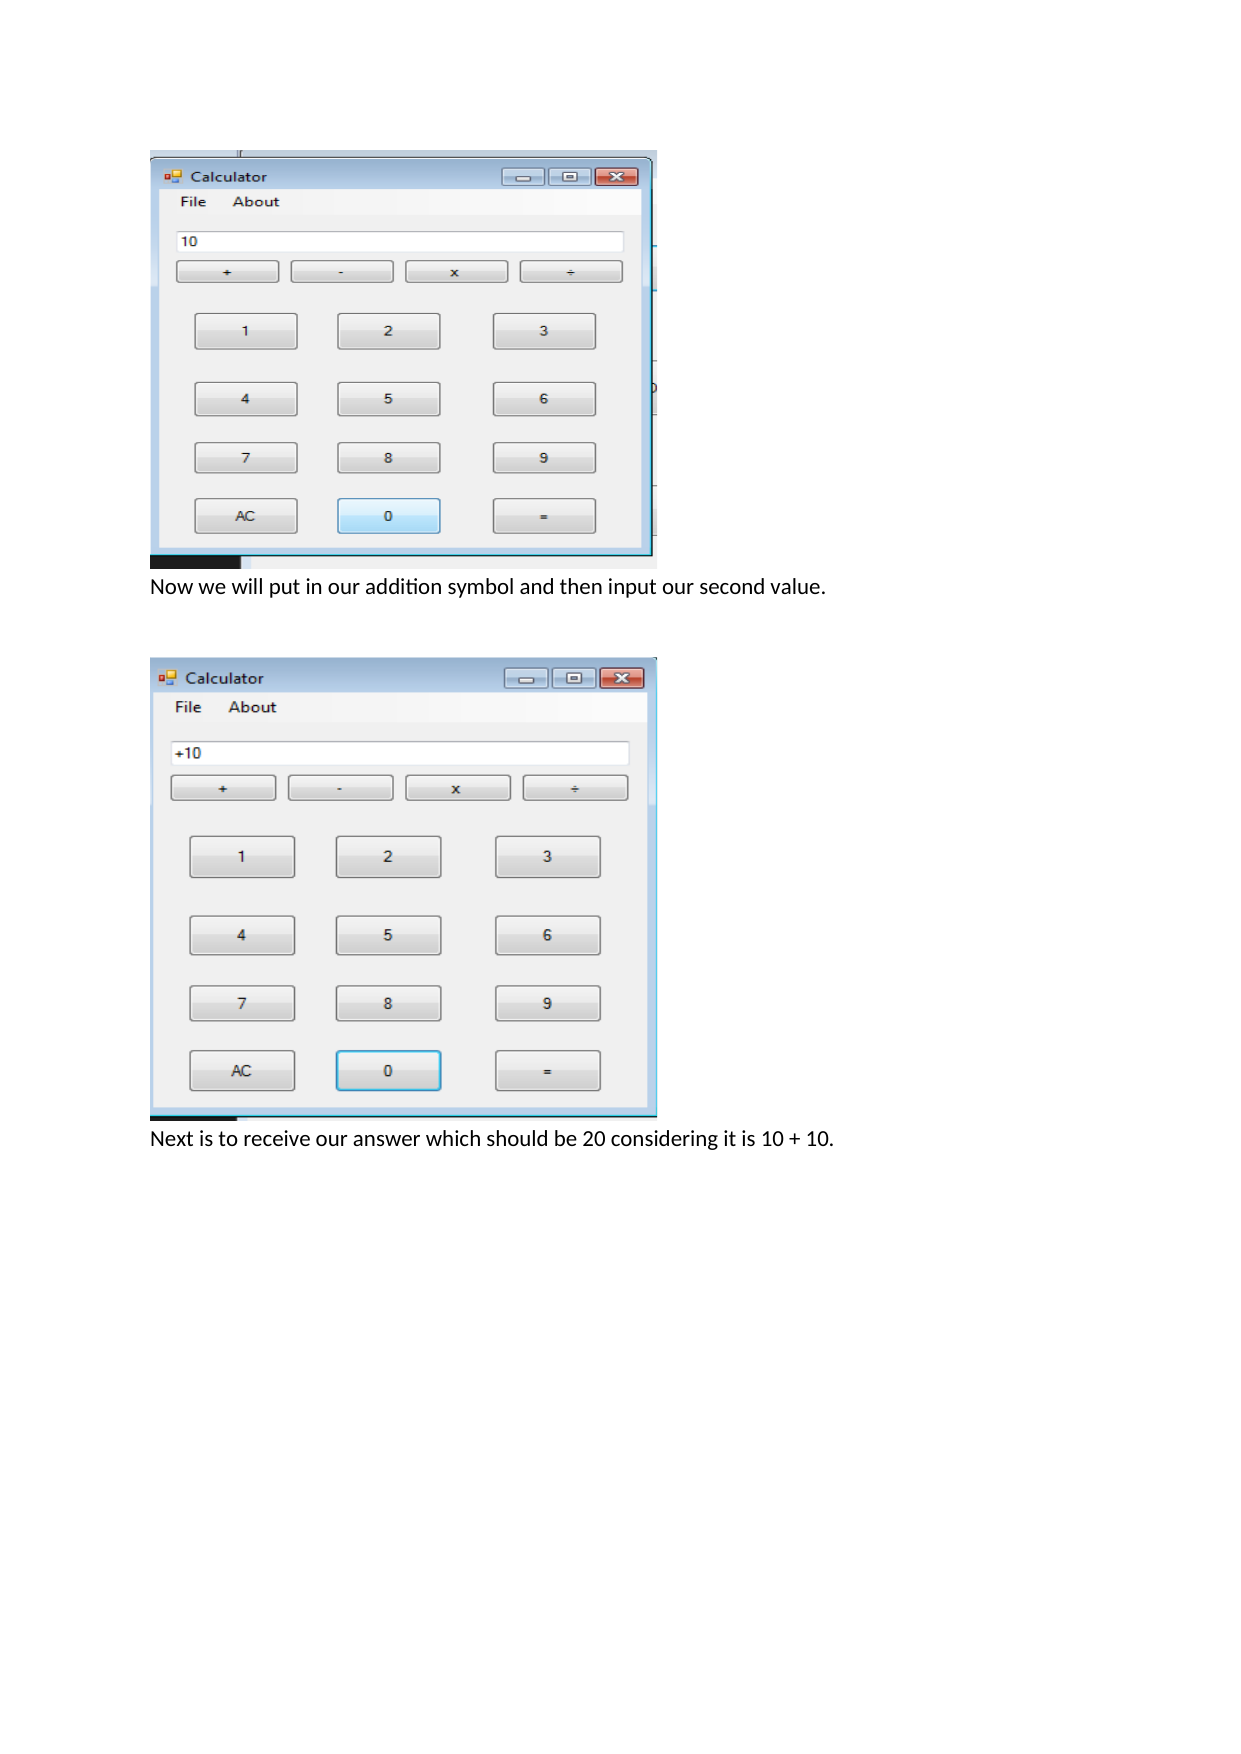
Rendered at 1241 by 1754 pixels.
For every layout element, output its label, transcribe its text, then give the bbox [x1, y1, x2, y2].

picture [150, 657, 658, 1121]
picture [150, 150, 658, 569]
